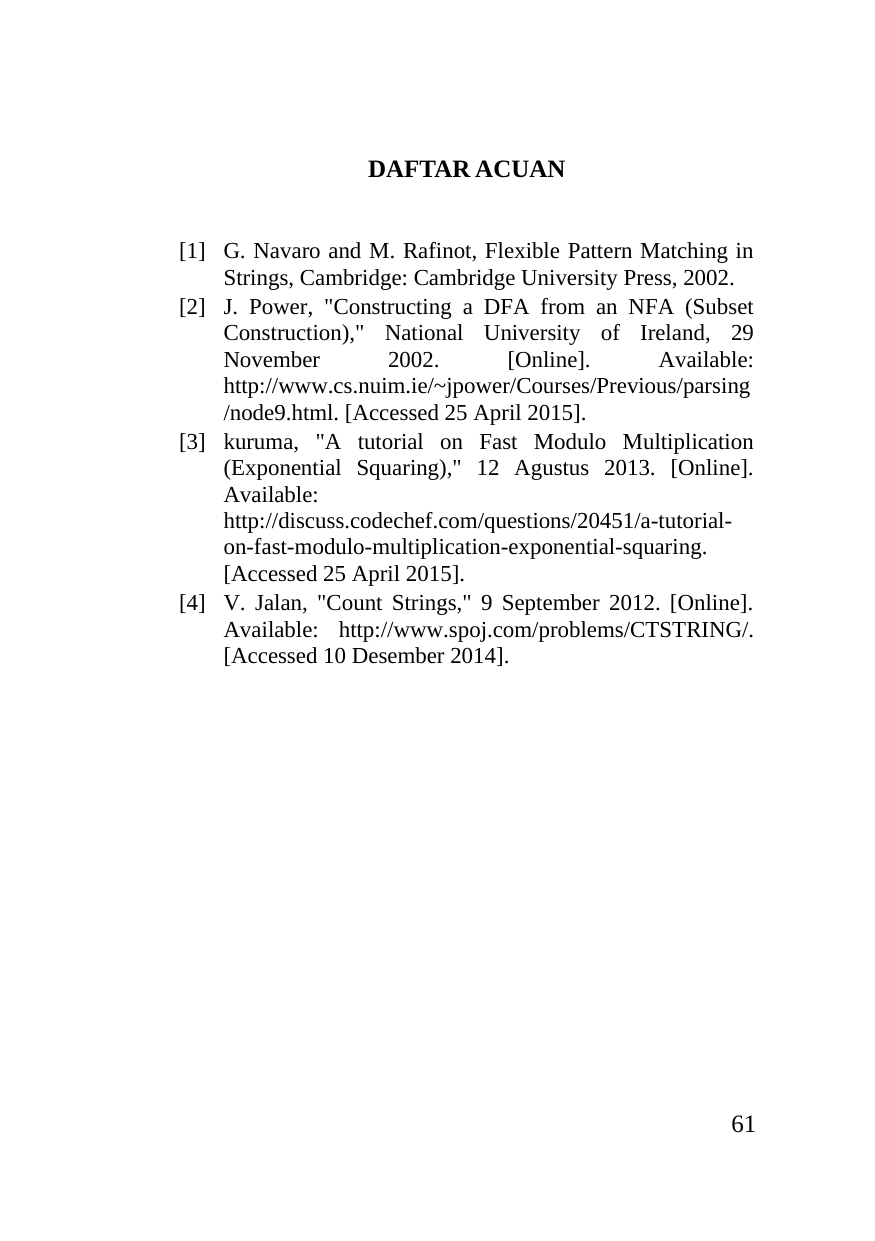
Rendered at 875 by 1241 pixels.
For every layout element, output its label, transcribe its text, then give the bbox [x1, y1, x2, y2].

table_cell J. Power, "Constructing a DFA from an NFA (Subset Construction)," National University of Ireland, 29 November 2002. [Online]. Available: http://www.cs.nuim.ie/~jpower/Courses/Previous/parsing/node9.html. [Accessed 25 April 2015]. [222, 292, 756, 426]
table_cell V. Jalan, "Count Strings," 9 September 2012. [Online]. Available: http://www.spoj.com/problems/CTSTRING/. [Accessed 10 Desember 2014]. [222, 588, 756, 670]
table_header G. Navaro and M. Rafinot, Flexible Pattern Matching in Strings, Cambridge: Cambridge University Press, 2002. [222, 236, 756, 292]
table_cell [2] [177, 292, 222, 426]
subtitle DAFTAR ACUAN [177, 154, 756, 183]
table_header [1] [177, 236, 222, 292]
table_cell [3] [177, 426, 222, 588]
table_cell kuruma, "A tutorial on Fast Modulo Multiplication (Exponential Squaring)," 12 Agustus 2013. [Online]. Available: http://discuss.codechef.com/questions/20451/a-tutorial-on-fast-modulo-multiplication-exponential-squaring. [Accessed 25 April 2015]. [222, 426, 756, 588]
table_cell [4] [177, 588, 222, 670]
